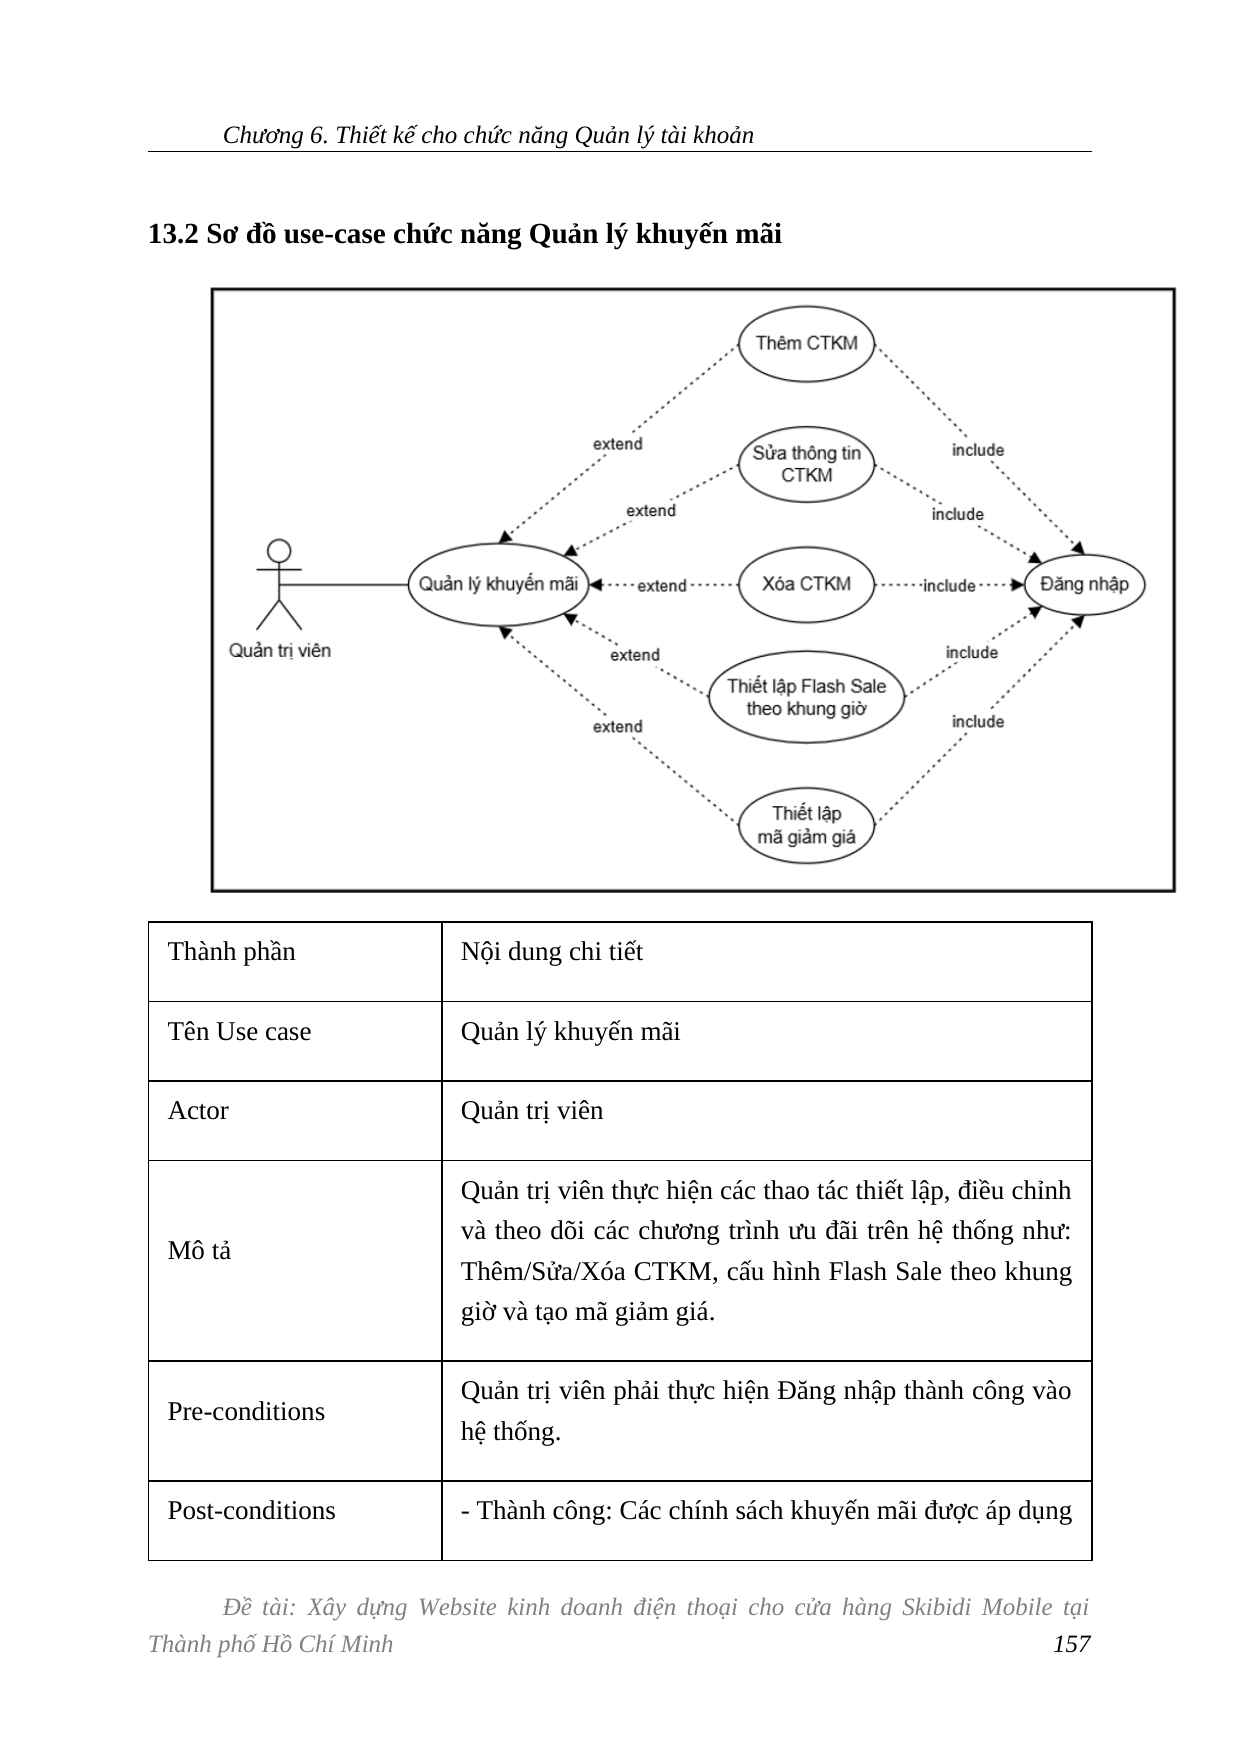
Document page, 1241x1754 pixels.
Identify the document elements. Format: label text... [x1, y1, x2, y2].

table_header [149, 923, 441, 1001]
picture [206, 277, 1182, 900]
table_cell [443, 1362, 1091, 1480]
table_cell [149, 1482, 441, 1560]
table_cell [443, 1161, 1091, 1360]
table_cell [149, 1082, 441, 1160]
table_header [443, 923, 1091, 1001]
subtitle Sơ đồ use-case chức năng Quản lý khuyến mãi [148, 207, 1092, 253]
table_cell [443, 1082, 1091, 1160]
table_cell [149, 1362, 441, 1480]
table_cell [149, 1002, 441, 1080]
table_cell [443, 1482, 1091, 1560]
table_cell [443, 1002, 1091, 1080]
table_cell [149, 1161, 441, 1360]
